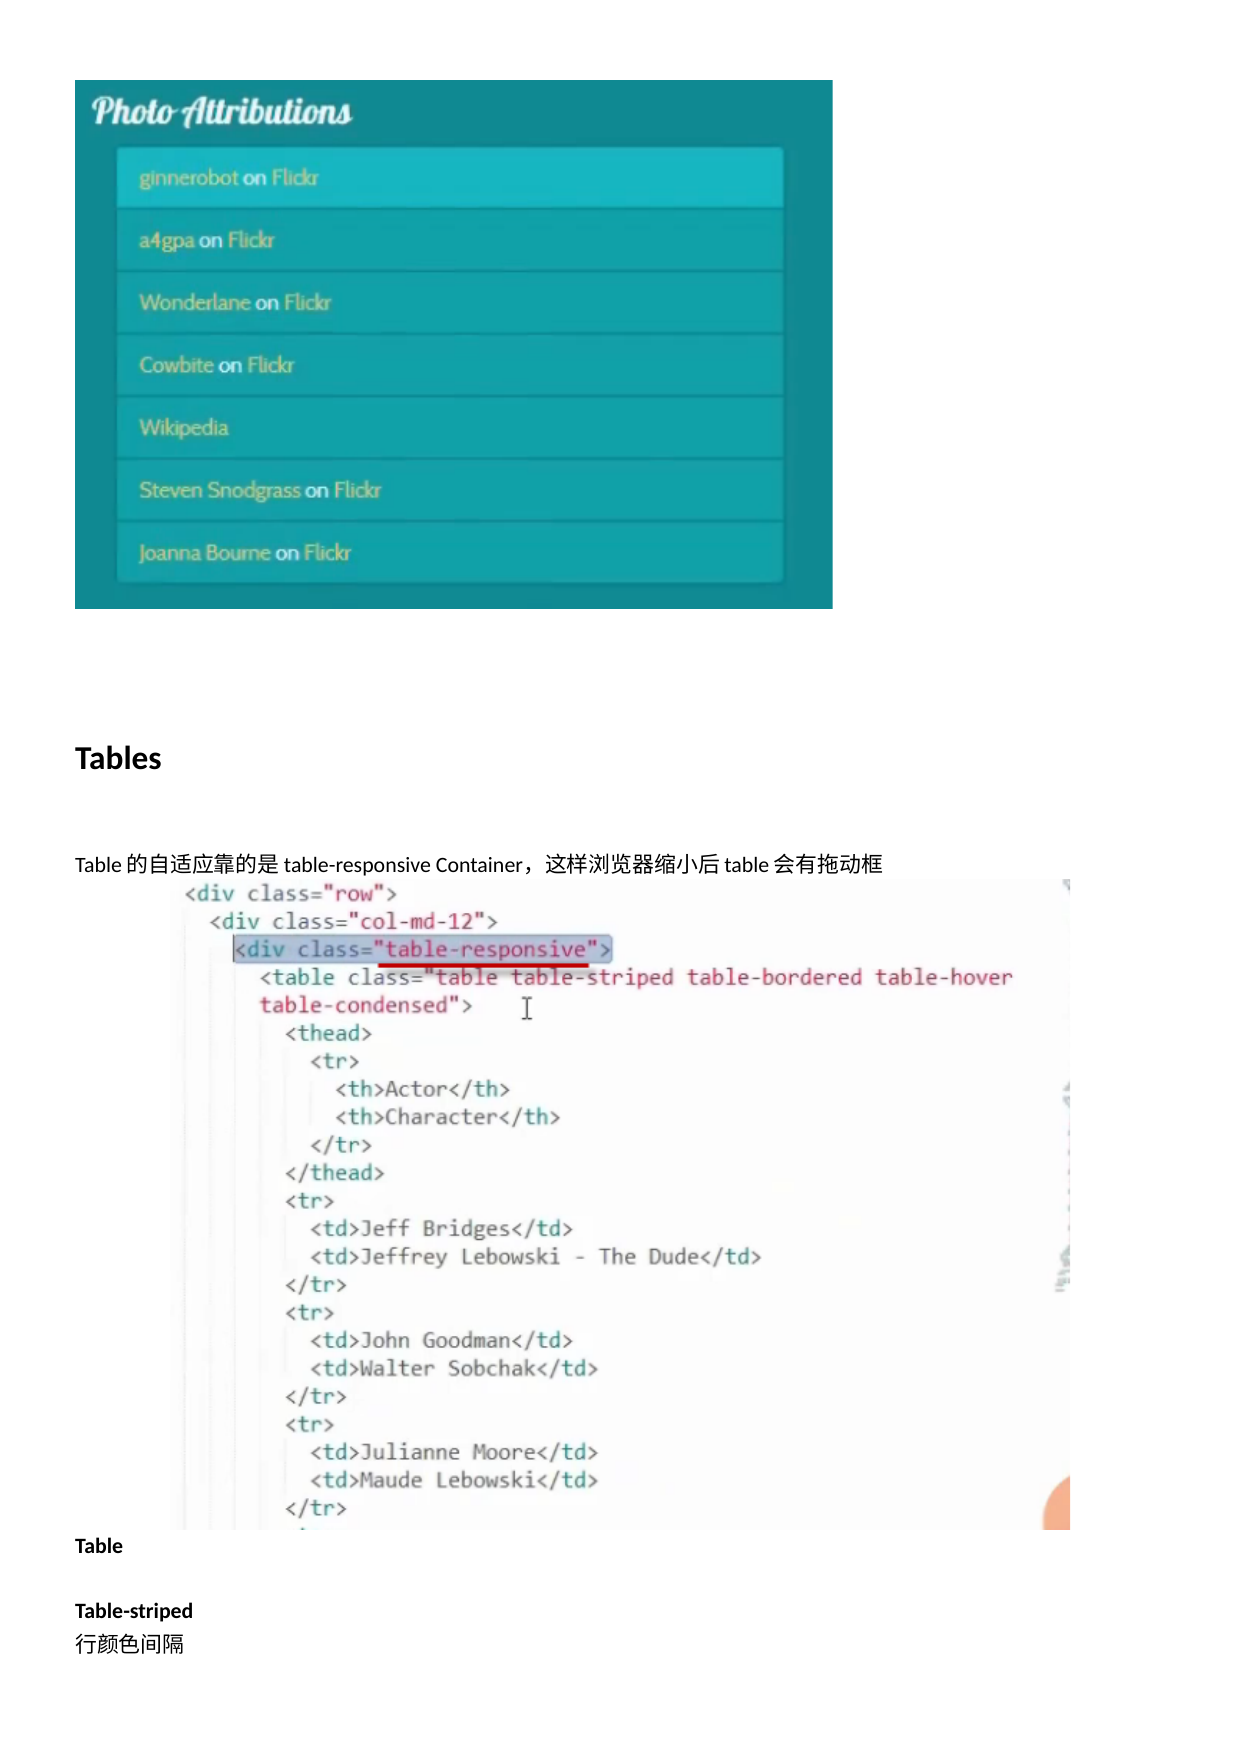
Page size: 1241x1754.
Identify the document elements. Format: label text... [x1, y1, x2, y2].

text Table-striped [75, 1594, 1165, 1627]
text Table的自适应靠的是table-responsive Container，这样浏览器缩小后table会有拖动框 [75, 847, 1165, 879]
picture [170, 879, 1071, 1530]
picture [75, 80, 833, 609]
text 行颜色间隔 [75, 1627, 1165, 1659]
subtitle Tables [75, 725, 1165, 790]
text Table [75, 1529, 1165, 1562]
